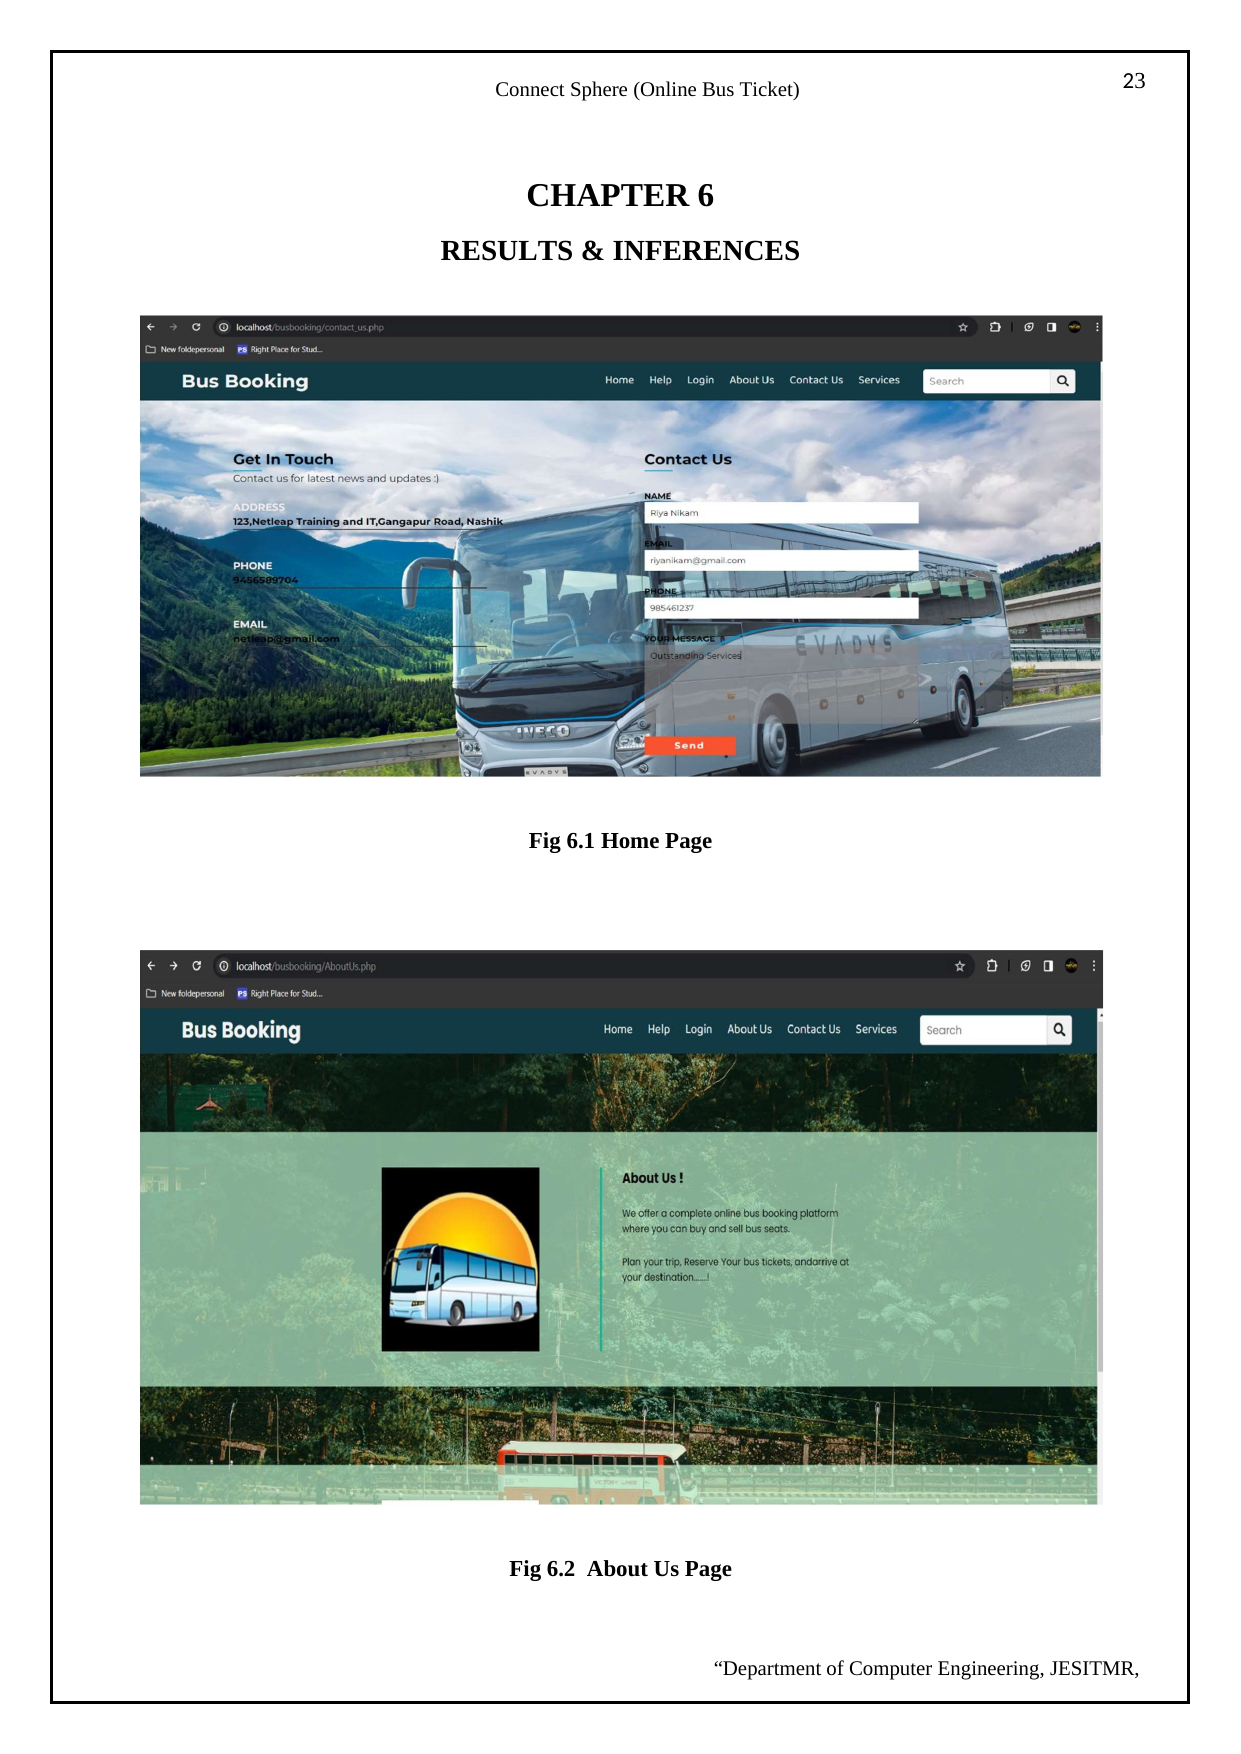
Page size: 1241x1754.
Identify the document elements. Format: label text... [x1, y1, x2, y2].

subtitle RESULTS & INFERENCES [439, 233, 801, 267]
picture [139, 315, 1103, 777]
text Fig 6.2 About Us Page [446, 1555, 795, 1581]
subtitle CHAPTER 6 [439, 175, 801, 213]
picture [139, 950, 1104, 1505]
text Fig 6.1 Home Page [439, 827, 801, 854]
